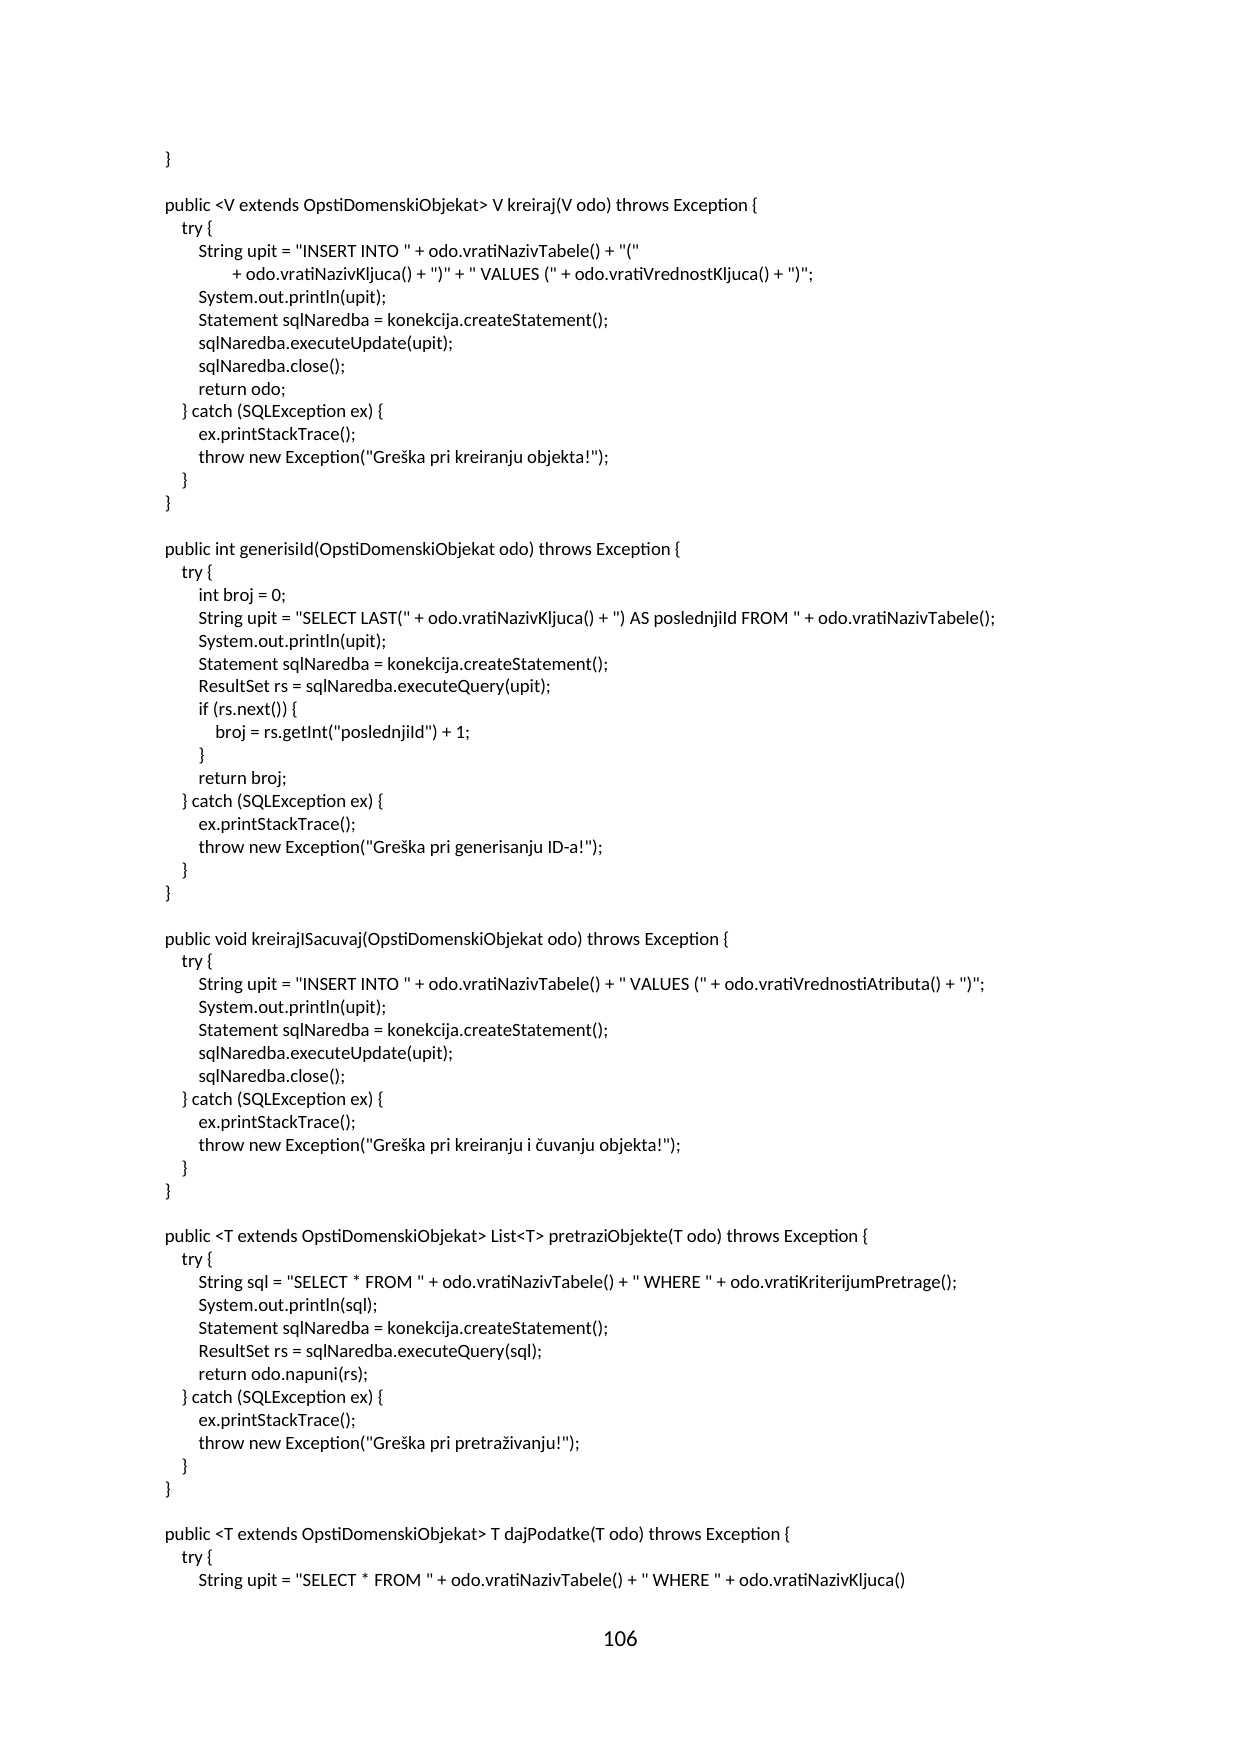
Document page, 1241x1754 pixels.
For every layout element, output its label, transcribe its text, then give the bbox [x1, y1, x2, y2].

text } [148, 468, 1093, 491]
text } catch (SQLException ex) { [148, 400, 1093, 423]
text ex.printStackTrace(); [148, 1408, 1093, 1431]
text } [148, 1477, 1093, 1500]
text System.out.println(sql); [148, 1293, 1093, 1316]
text try { [148, 216, 1093, 239]
text System.out.println(upit); [148, 285, 1093, 308]
text broj = rs.getInt("poslednjiId") + 1; [148, 721, 1093, 743]
text } [148, 148, 1093, 171]
text } [148, 881, 1093, 904]
text return broj; [148, 766, 1093, 789]
text ex.printStackTrace(); [148, 1110, 1093, 1133]
text public <T extends OpstiDomenskiObjekat> T dajPodatke(T odo) throws Exception { [148, 1523, 1093, 1546]
text public <T extends OpstiDomenskiObjekat> List<T> pretraziObjekte(T odo) throws Exception { [148, 1225, 1093, 1248]
text public int generisiId(OpstiDomenskiObjekat odo) throws Exception { [148, 537, 1093, 560]
text + odo.vratiNazivKljuca() + ")" + " VALUES (" + odo.vratiVrednostKljuca() + ")"; [148, 262, 1093, 285]
text ex.printStackTrace(); [148, 812, 1093, 835]
text if (rs.next()) { [148, 698, 1093, 721]
text return odo.napuni(rs); [148, 1362, 1093, 1385]
text String upit = "INSERT INTO " + odo.vratiNazivTabele() + " VALUES (" + odo.vratiVrednostiAtributa() + ")"; [148, 973, 1093, 996]
text } catch (SQLException ex) { [148, 789, 1093, 812]
text Statement sqlNaredba = konekcija.createStatement(); [148, 652, 1093, 675]
text String upit = "INSERT INTO " + odo.vratiNazivTabele() + "(" [148, 239, 1093, 262]
text System.out.println(upit); [148, 996, 1093, 1018]
text throw new Exception("Greška pri kreiranju i čuvanju objekta!"); [148, 1133, 1093, 1156]
text String sql = "SELECT * FROM " + odo.vratiNazivTabele() + " WHERE " + odo.vratiKriterijumPretrage(); [148, 1271, 1093, 1293]
text try { [148, 1248, 1093, 1271]
text try { [148, 560, 1093, 583]
text } [148, 1454, 1093, 1477]
text String upit = "SELECT LAST(" + odo.vratiNazivKljuca() + ") AS poslednjiId FROM " + odo.vratiNazivTabele(); [148, 606, 1093, 629]
text sqlNaredba.executeUpdate(upit); [148, 331, 1093, 354]
text throw new Exception("Greška pri generisanju ID-a!"); [148, 835, 1093, 858]
text throw new Exception("Greška pri kreiranju objekta!"); [148, 446, 1093, 468]
text } [148, 743, 1093, 766]
text } catch (SQLException ex) { [148, 1087, 1093, 1110]
text Statement sqlNaredba = konekcija.createStatement(); [148, 1316, 1093, 1339]
text int broj = 0; [148, 583, 1093, 606]
text Statement sqlNaredba = konekcija.createStatement(); [148, 308, 1093, 331]
text ResultSet rs = sqlNaredba.executeQuery(upit); [148, 675, 1093, 698]
text try { [148, 1546, 1093, 1568]
text } [148, 1156, 1093, 1179]
text public void kreirajISacuvaj(OpstiDomenskiObjekat odo) throws Exception { [148, 927, 1093, 950]
text } catch (SQLException ex) { [148, 1385, 1093, 1408]
text } [148, 491, 1093, 514]
text try { [148, 950, 1093, 973]
text sqlNaredba.close(); [148, 354, 1093, 377]
text return odo; [148, 377, 1093, 400]
text public <V extends OpstiDomenskiObjekat> V kreiraj(V odo) throws Exception { [148, 193, 1093, 216]
text } [148, 1179, 1093, 1202]
text String upit = "SELECT * FROM " + odo.vratiNazivTabele() + " WHERE " + odo.vratiNazivKljuca() [148, 1568, 1093, 1591]
text sqlNaredba.executeUpdate(upit); [148, 1041, 1093, 1064]
text System.out.println(upit); [148, 629, 1093, 652]
text } [148, 858, 1093, 881]
text ResultSet rs = sqlNaredba.executeQuery(sql); [148, 1339, 1093, 1362]
text Statement sqlNaredba = konekcija.createStatement(); [148, 1018, 1093, 1041]
text ex.printStackTrace(); [148, 423, 1093, 446]
text throw new Exception("Greška pri pretraživanju!"); [148, 1431, 1093, 1454]
text sqlNaredba.close(); [148, 1064, 1093, 1087]
